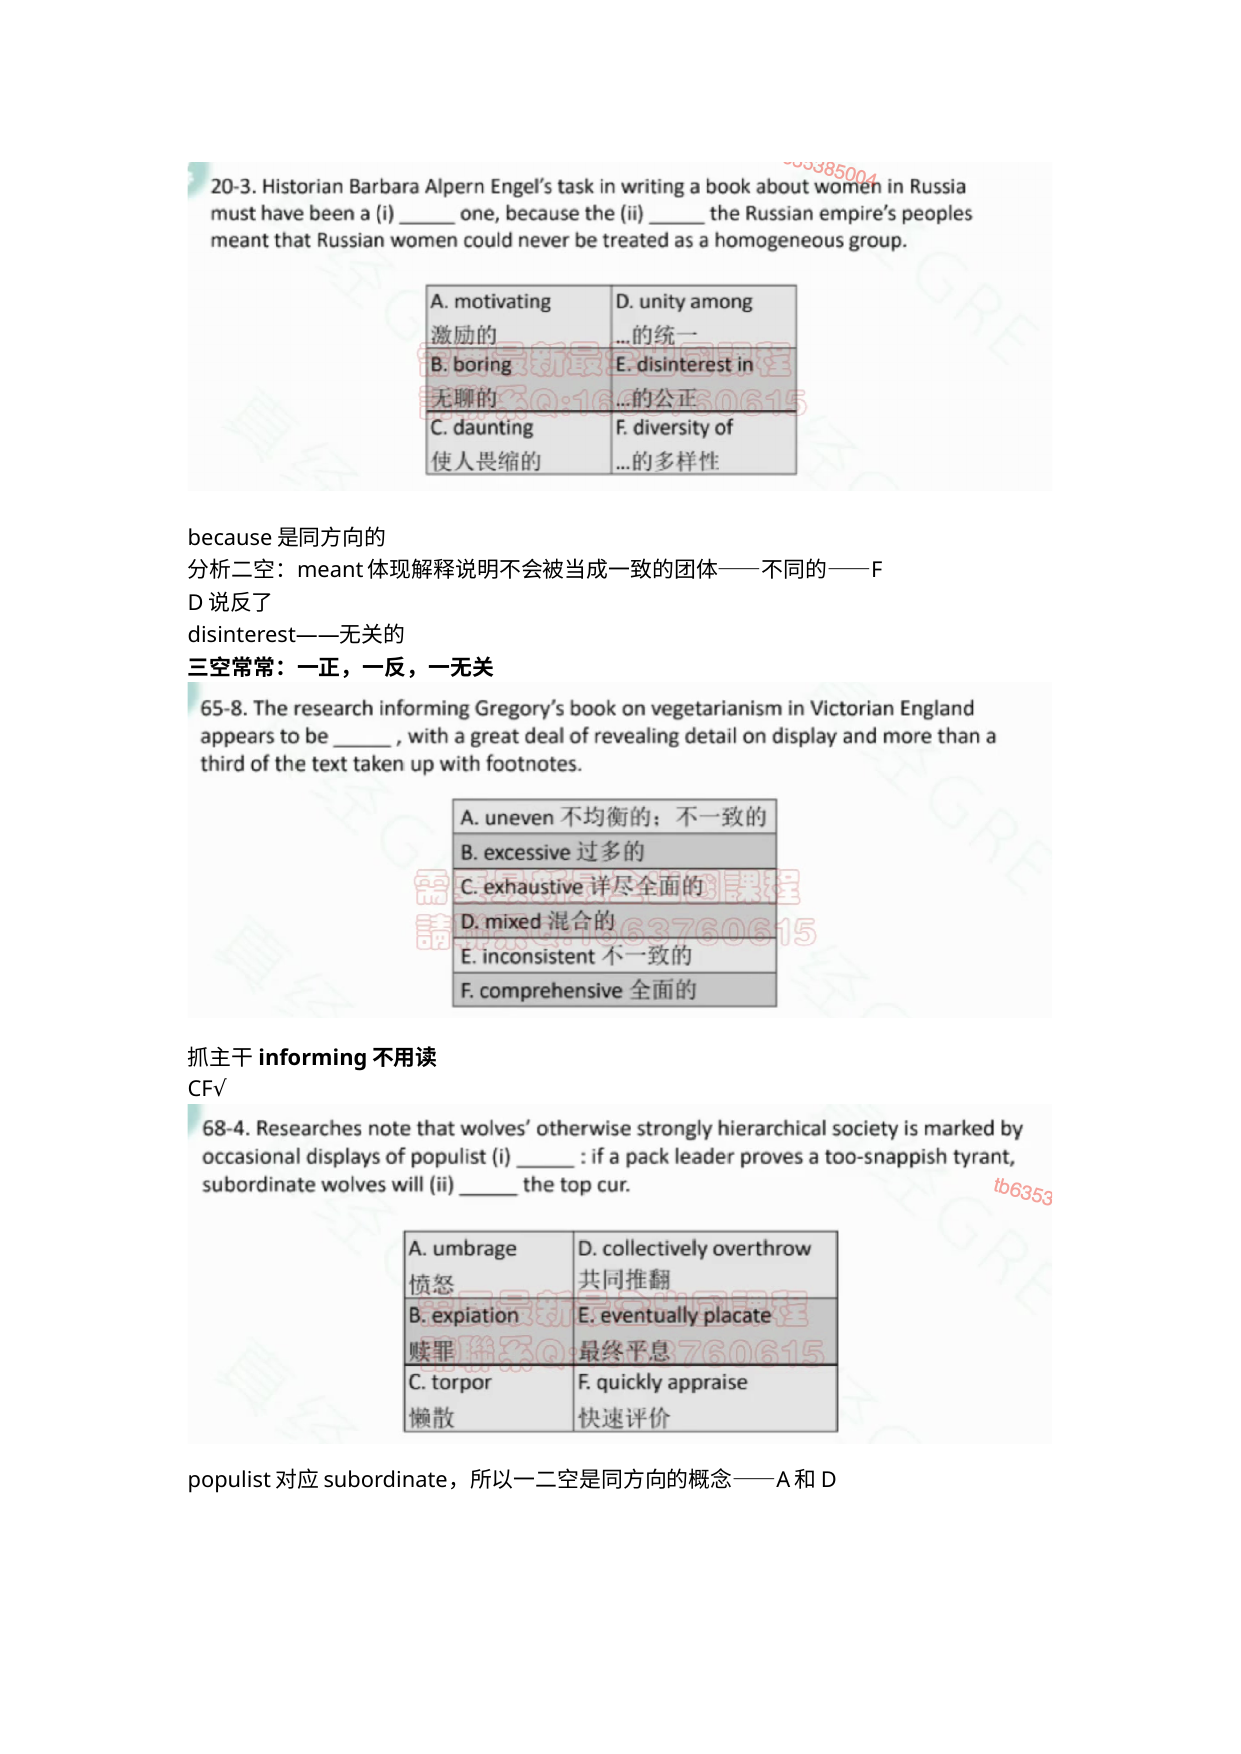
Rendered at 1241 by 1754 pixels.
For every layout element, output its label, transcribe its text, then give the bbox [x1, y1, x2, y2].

text 抓主干 informing不用读 [187, 1039, 1053, 1072]
text D说反了 [187, 584, 1053, 617]
picture [187, 682, 1053, 1018]
text 三空常常：一正，一反，一无关 [187, 649, 1053, 682]
text because是同方向的 [187, 519, 1053, 552]
picture [187, 1104, 1053, 1444]
text populist对应subordinate，所以一二空是同方向的概念——A和D [187, 1462, 1053, 1494]
picture [187, 162, 1053, 491]
text CF√ [187, 1072, 1053, 1104]
text 分析二空：meant体现解释说明不会被当成一致的团体——不同的——F [187, 552, 1053, 584]
text disinterest——无关的 [187, 617, 1053, 649]
